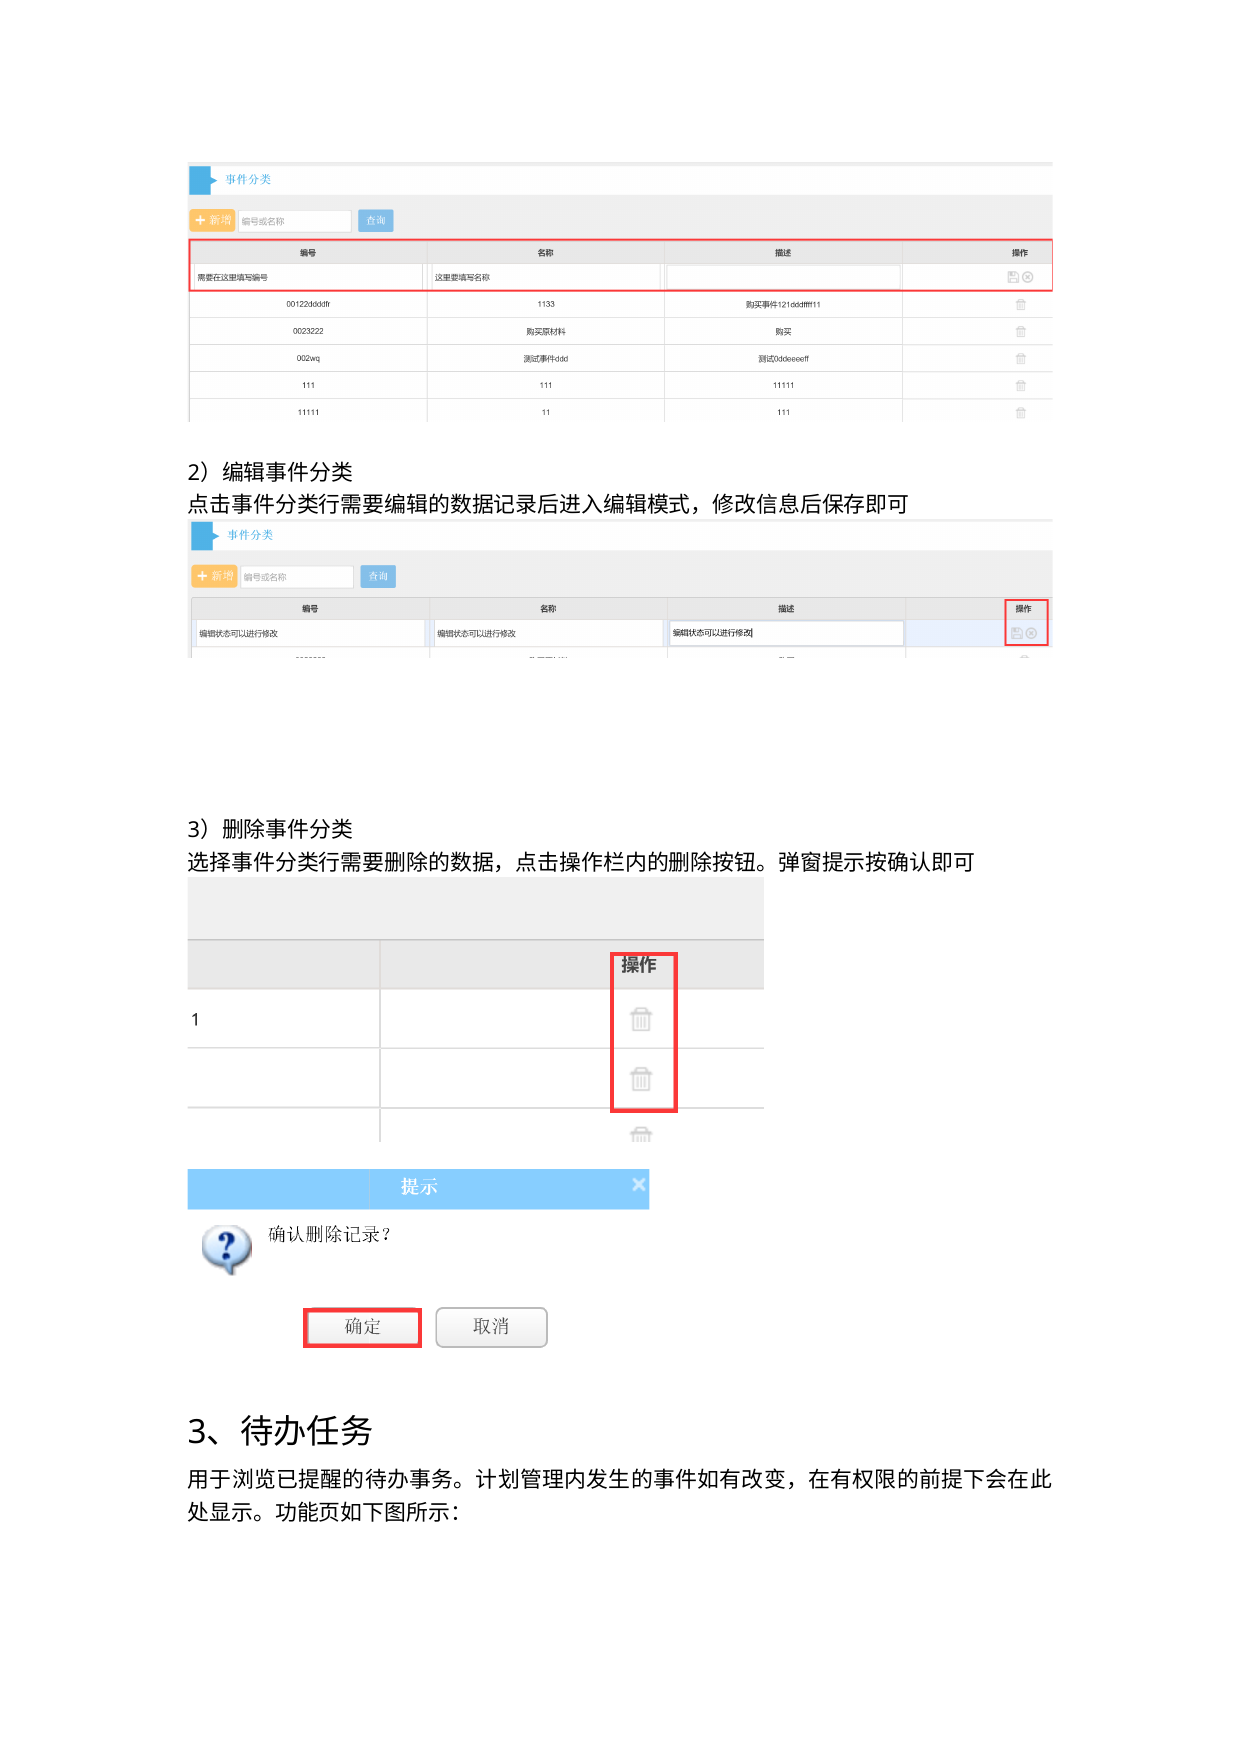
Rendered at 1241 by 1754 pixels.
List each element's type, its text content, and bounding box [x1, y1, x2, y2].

text 2）编辑事件分类 [187, 454, 1053, 487]
picture [187, 162, 1053, 422]
picture [187, 519, 1053, 658]
picture [187, 1169, 650, 1357]
text 3）删除事件分类 [187, 812, 1053, 844]
text 3、待办任务 [187, 1397, 1053, 1462]
text 点击事件分类行需要编辑的数据记录后进入编辑模式，修改信息后保存即可 [187, 487, 1053, 519]
text 用于浏览已提醒的待办事务。计划管理内发生的事件如有改变，在有权限的前提下会在此处显示。功能页如下图所示： [187, 1462, 1053, 1527]
picture [187, 877, 764, 1142]
text 选择事件分类行需要删除的数据，点击操作栏内的删除按钮。弹窗提示按确认即可 [187, 844, 1053, 877]
